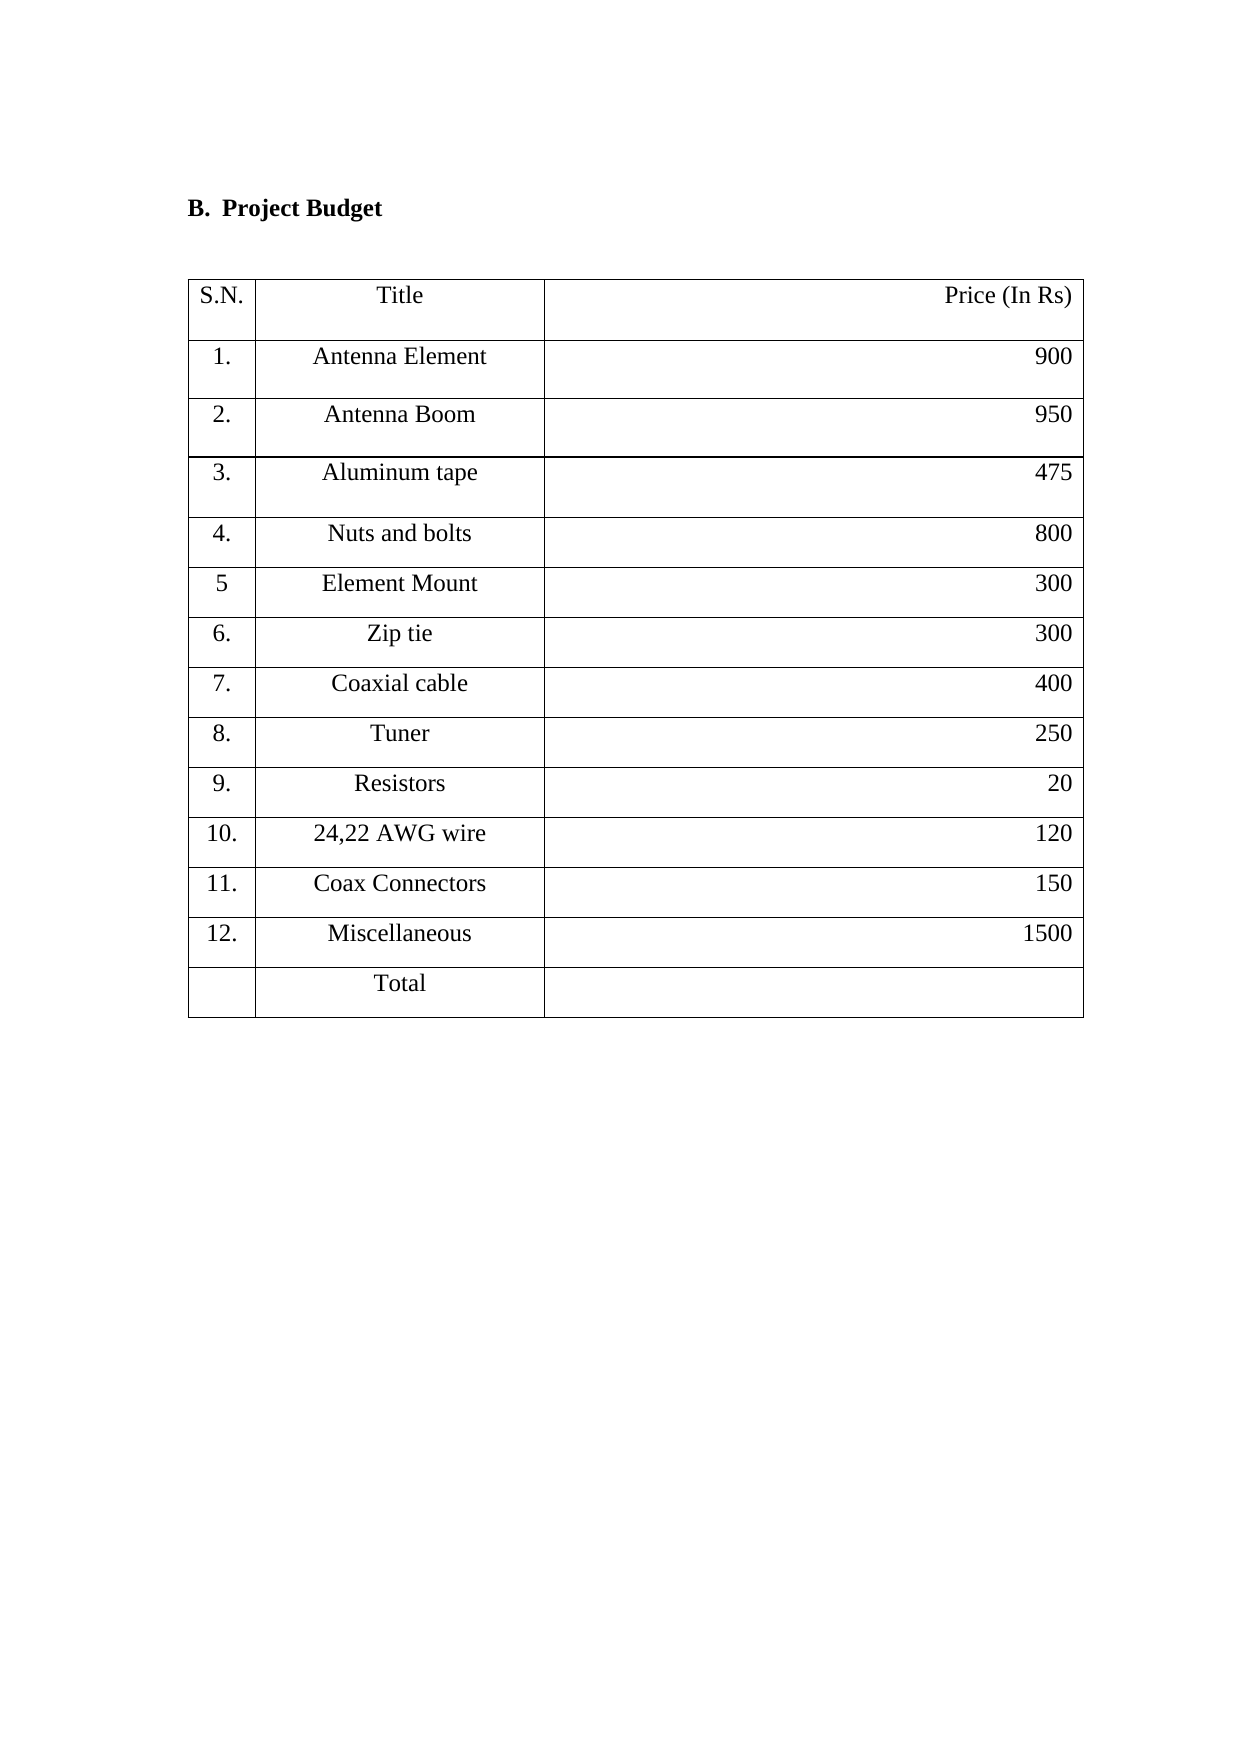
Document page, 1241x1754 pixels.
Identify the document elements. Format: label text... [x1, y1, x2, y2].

table_cell Tuner [256, 718, 544, 767]
table_cell 11. [189, 868, 255, 917]
table_cell 950 [545, 399, 1083, 456]
table_cell Total [256, 968, 544, 1017]
table_cell 2. [189, 399, 255, 456]
table_cell 250 [545, 718, 1083, 767]
table_cell 150 [545, 868, 1083, 917]
table_cell 300 [545, 618, 1083, 667]
table_cell 12. [189, 918, 255, 967]
table_cell 20 [545, 768, 1083, 817]
table_cell 900 [545, 341, 1083, 398]
table_cell 9. [189, 768, 255, 817]
subtitle Project Budget [187, 193, 1090, 222]
table_cell 475 [545, 458, 1083, 517]
table_cell Coax Connectors [256, 868, 544, 917]
table_cell 4. [189, 518, 255, 567]
table_header Title [256, 280, 544, 340]
table_cell 5 [189, 568, 255, 617]
table_cell 24,22 AWG wire [256, 818, 544, 867]
table_cell Resistors [256, 768, 544, 817]
table_cell [189, 968, 255, 1017]
table_cell [545, 968, 1083, 1017]
table_cell 3. [189, 458, 255, 517]
table_cell 400 [545, 668, 1083, 717]
table_cell 7. [189, 668, 255, 717]
table_cell Coaxial cable [256, 668, 544, 717]
table_cell 1. [189, 341, 255, 398]
table_cell Element Mount [256, 568, 544, 617]
table_cell Antenna Element [256, 341, 544, 398]
table_cell 10. [189, 818, 255, 867]
table_cell Antenna Boom [256, 399, 544, 456]
table_cell Aluminum tape [256, 458, 544, 517]
table_header S.N. [189, 280, 255, 340]
table_cell Miscellaneous [256, 918, 544, 967]
table_cell Nuts and bolts [256, 518, 544, 567]
table_cell Zip tie [256, 618, 544, 667]
table_cell 800 [545, 518, 1083, 567]
table_cell 300 [545, 568, 1083, 617]
table_header Price (In Rs) [545, 280, 1083, 340]
table_cell 6. [189, 618, 255, 667]
table_cell 8. [189, 718, 255, 767]
table_cell 120 [545, 818, 1083, 867]
table_cell 1500 [545, 918, 1083, 967]
